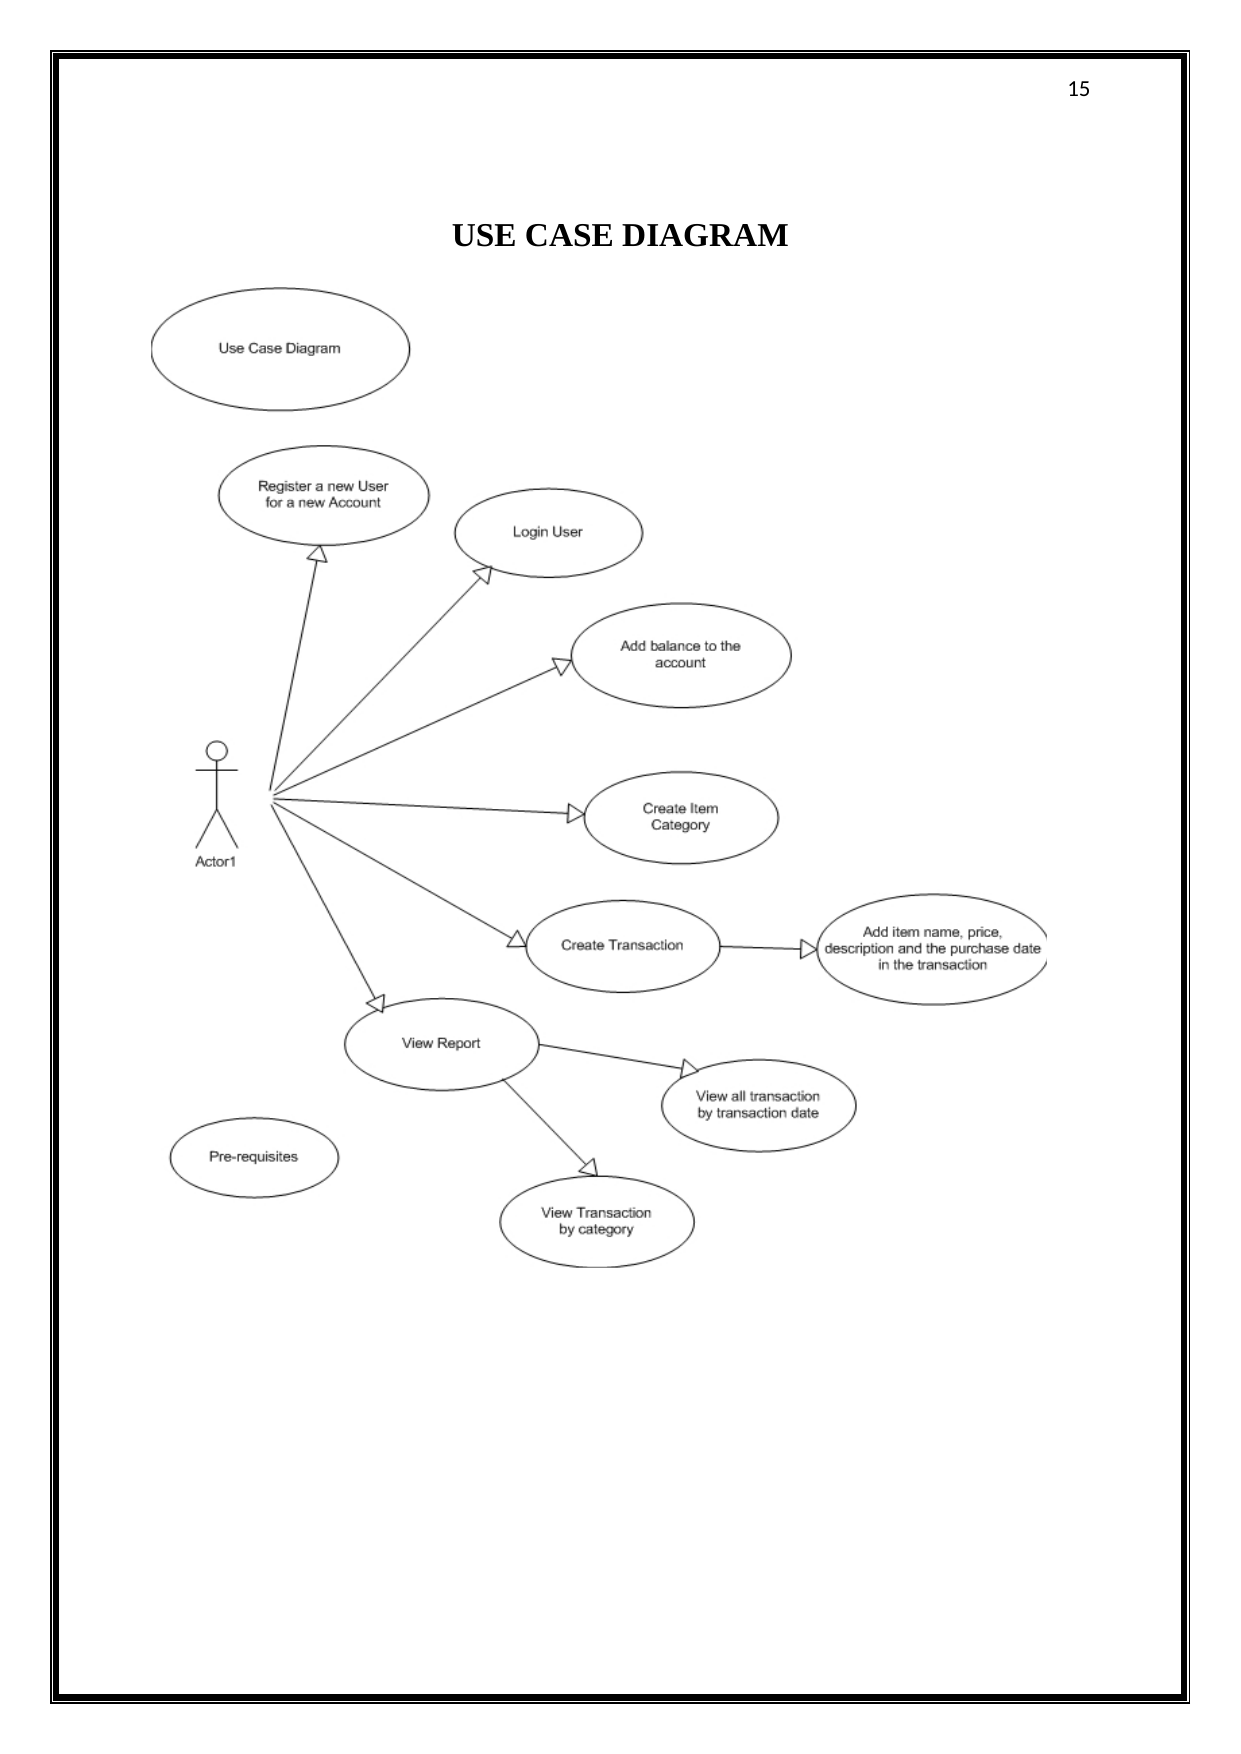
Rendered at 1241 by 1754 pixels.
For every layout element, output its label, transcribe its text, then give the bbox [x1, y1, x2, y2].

picture [150, 287, 1047, 1266]
text USE CASE DIAGRAM [150, 216, 1090, 254]
